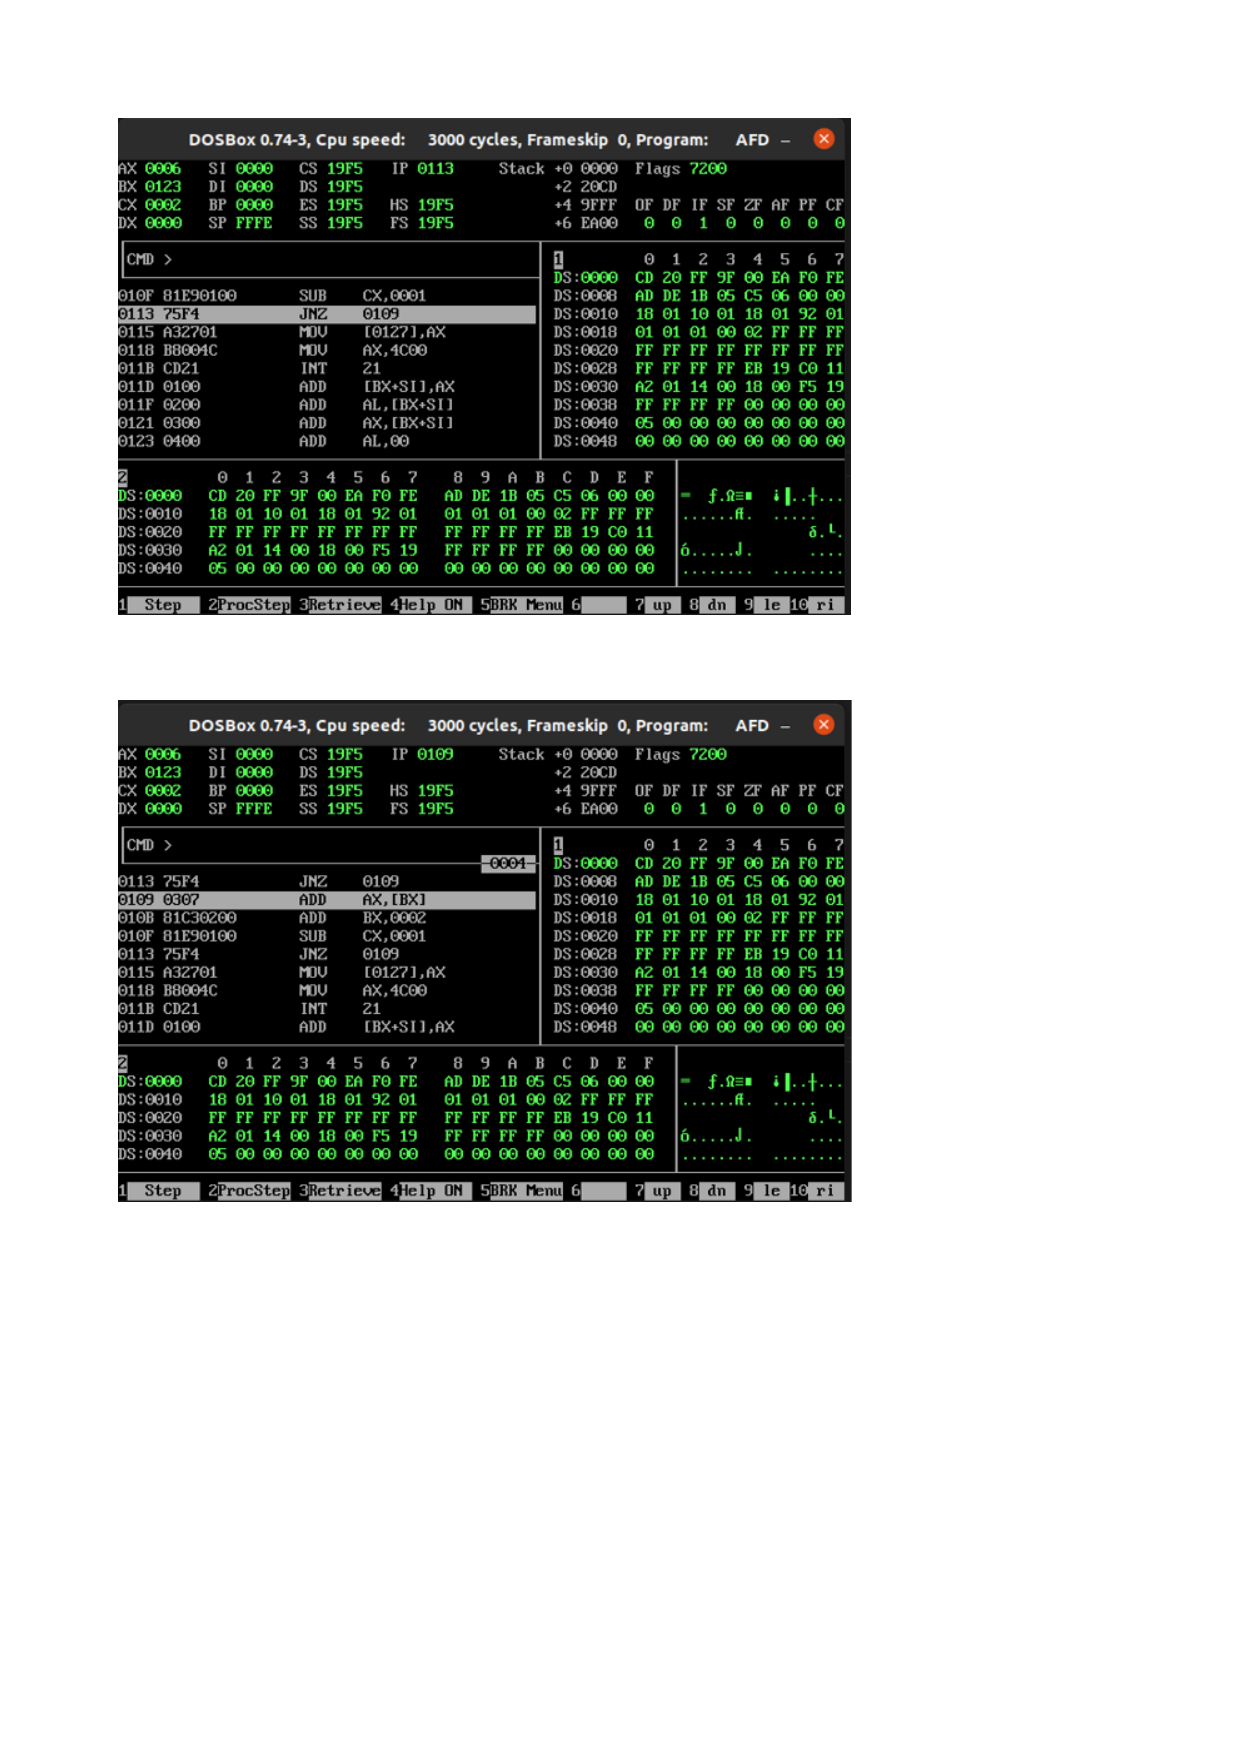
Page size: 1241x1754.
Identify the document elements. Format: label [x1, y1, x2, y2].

picture [118, 700, 852, 1202]
picture [118, 118, 851, 615]
